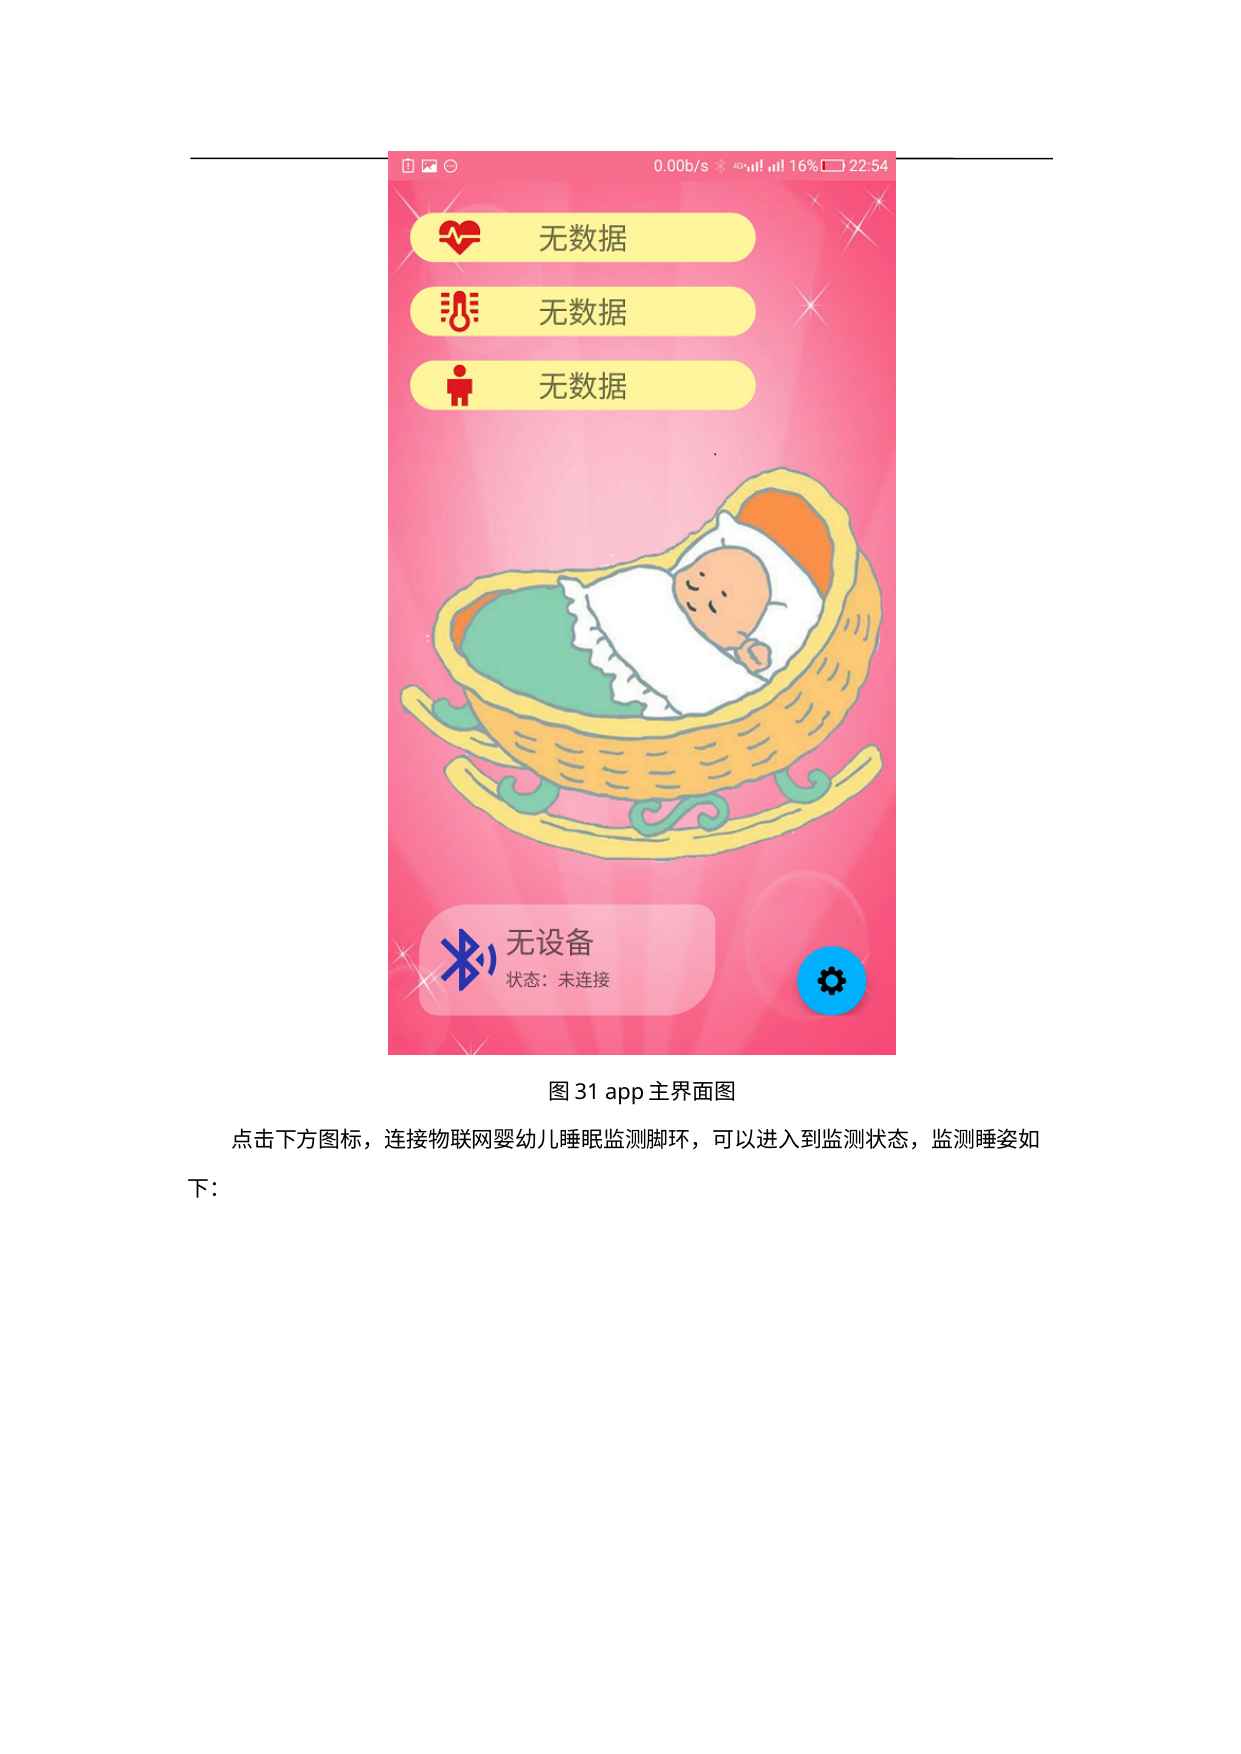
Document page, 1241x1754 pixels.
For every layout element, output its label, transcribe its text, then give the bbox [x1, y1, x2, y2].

text 图31 app主界面图 [187, 1074, 1053, 1106]
text 点击下方图标，连接物联网婴幼儿睡眠监测脚环，可以进入到监测状态，监测睡姿如下： [187, 1122, 1053, 1203]
picture [388, 151, 896, 1055]
